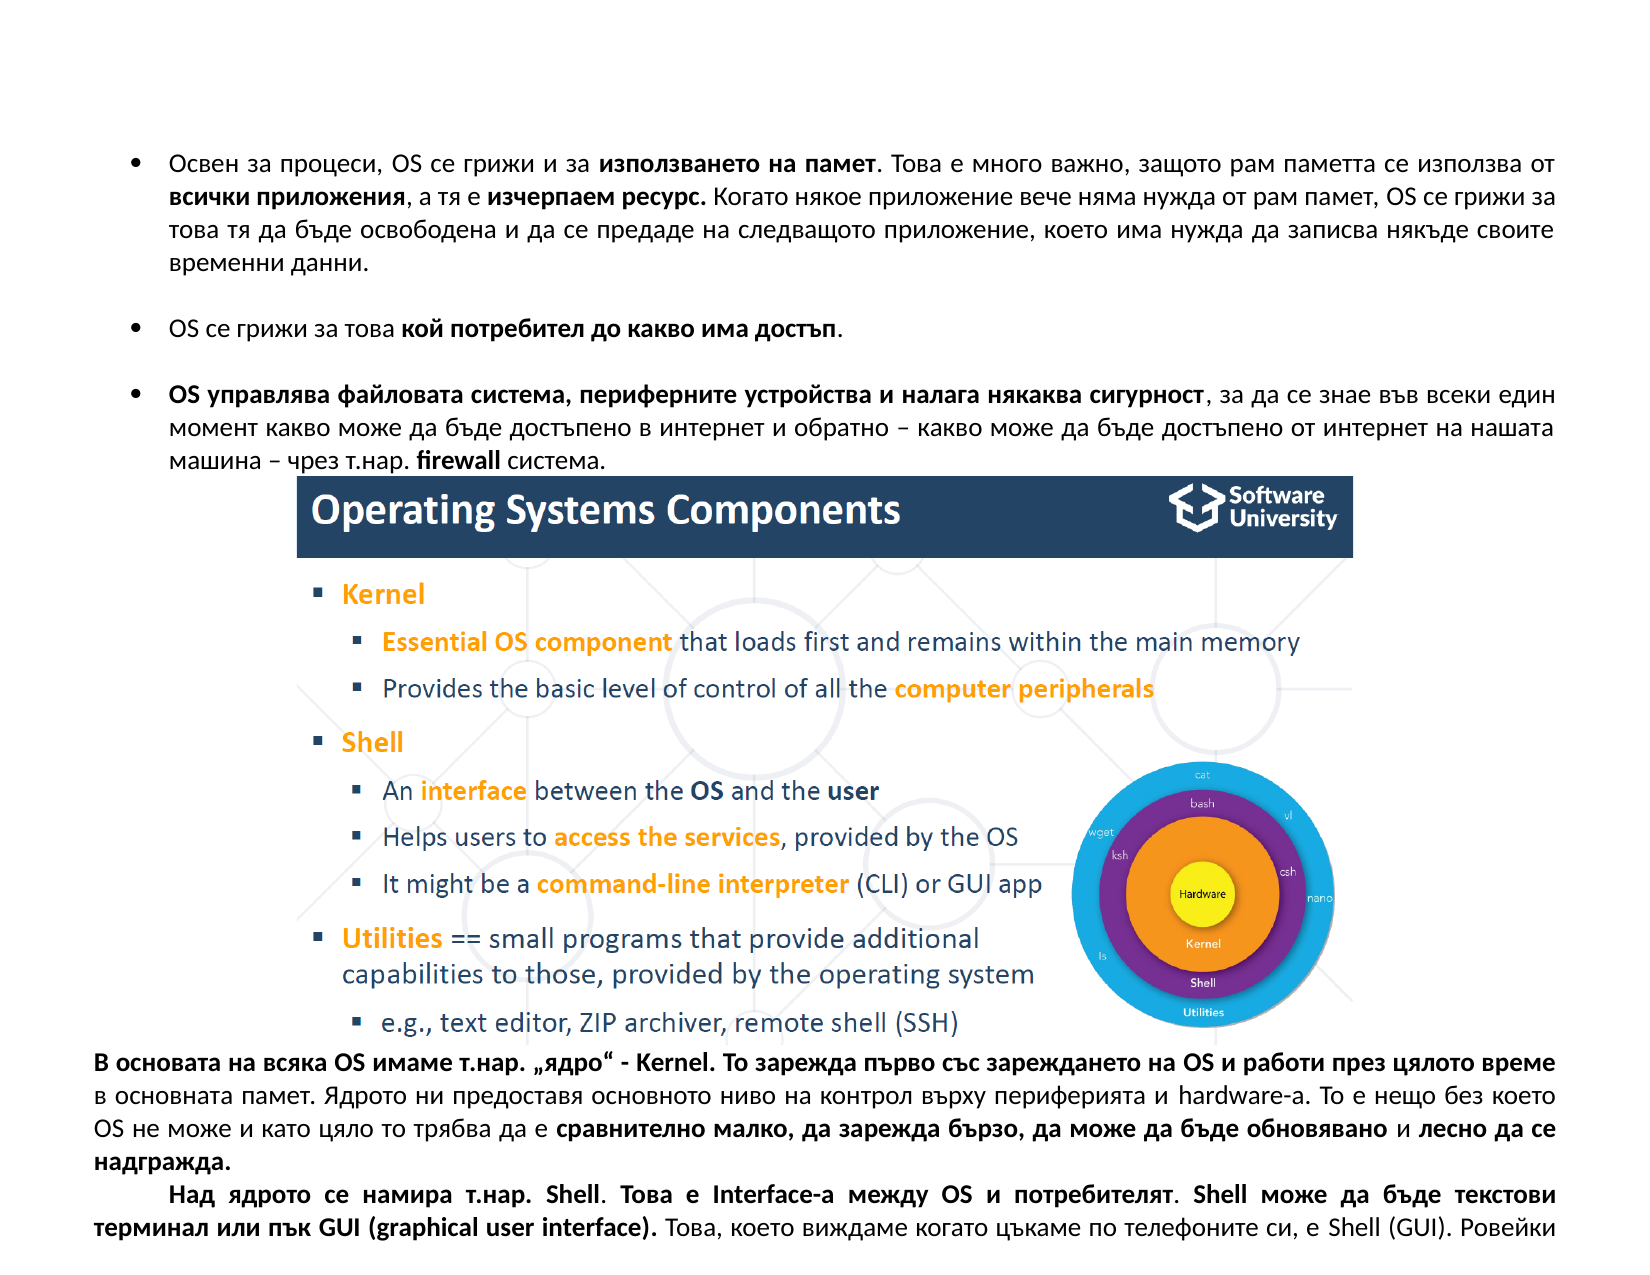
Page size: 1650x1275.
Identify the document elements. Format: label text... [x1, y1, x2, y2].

list Освен за процеси, OS се грижи и за използването на памет. Това е много важно, защото рам паметта се използва от всички приложения, а тя е изчерпаем ресурс. Когато някое приложение вече няма нужда от рам памет, OS се грижи за това тя да бъде освободена и да се предаде на следващото приложение, което има нужда да записва някъде своите временни данни. [131, 146, 1556, 311]
list OS управлява файловата система, периферните устройства и налага някаква сигурност, за да се знае във всеки един момент какво може да бъде достъпено в интернет и обратно – какво може да бъде достъпено от интернет на нашата машина – чрез т.нар. firewall система. [131, 377, 1556, 476]
picture [296, 476, 1354, 1045]
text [94, 1177, 1556, 1243]
text В основата на всяка OS имаме т.нар. „ядро“ - Kernel. То зарежда първо със зареждането на OS и работи през цялото време в основната памет. Ядрото ни предоставя основното ниво на контрол върху периферията и hardware-a. То е нещо без което OS не може и като цяло то трябва да е сравнително малко, да зарежда бързо, да може да бъде обновявано и лесно да се надгражда. [94, 1045, 1556, 1177]
list OS се грижи за това кой потребител до какво има достъп. [131, 311, 1556, 377]
